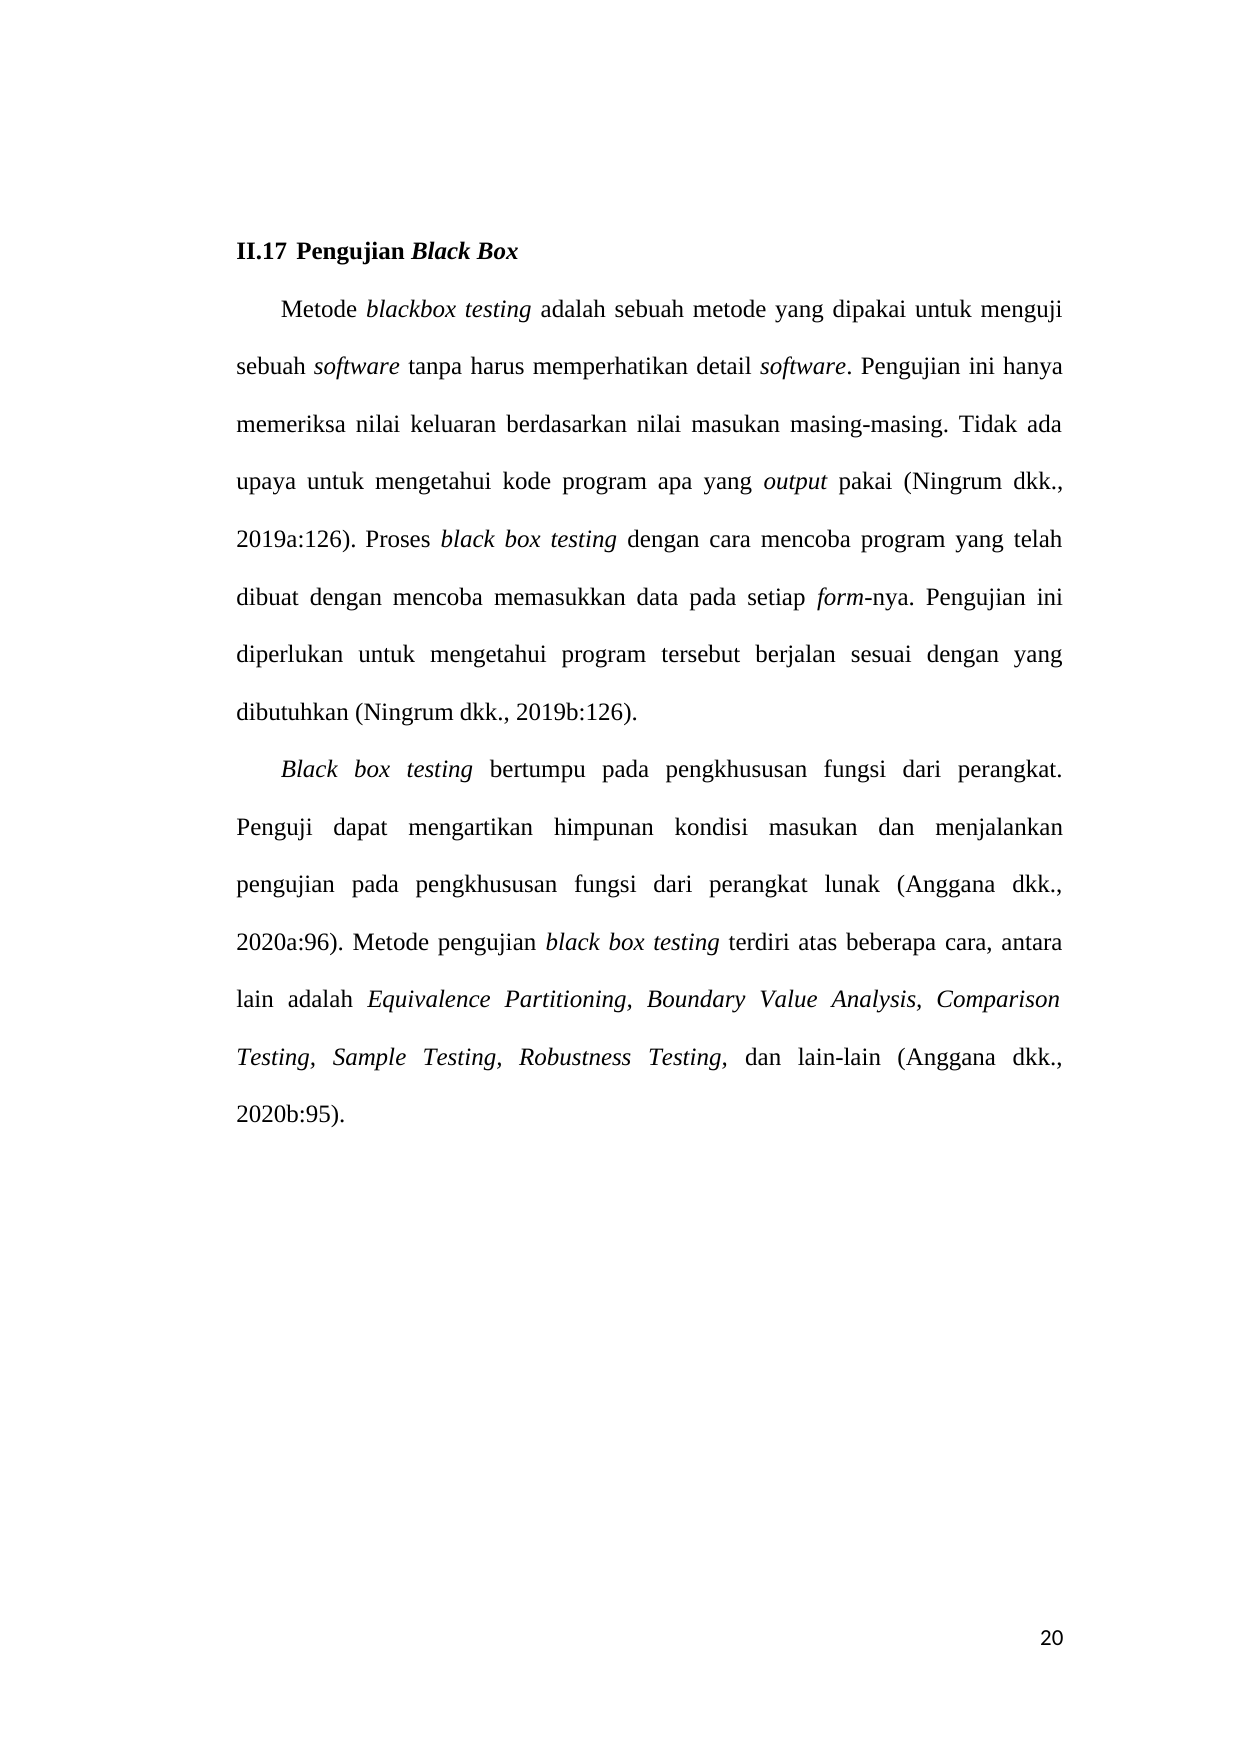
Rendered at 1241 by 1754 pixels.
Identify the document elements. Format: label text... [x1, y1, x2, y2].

subtitle Pengujian Black Box [236, 236, 1063, 265]
list Metode blackbox testing adalah sebuah metode yang dipakai untuk menguji sebuah software tanpa harus memperhatikan detail software. Pengujian ini hanya memeriksa nilai keluaran berdasarkan nilai masukan masing-masing. Tidak ada upaya untuk mengetahui kode program apa yang output pakai (Ningrum dkk., 2019a:126). Proses black box testing dengan cara mencoba program yang telah dibuat dengan mencoba memasukkan data pada setiap form-nya. Pengujian ini diperlukan untuk mengetahui program tersebut berjalan sesuai dengan yang dibutuhkan (Ningrum dkk., 2019b:126). [236, 294, 1063, 725]
list Black box testing bertumpu pada pengkhususan fungsi dari perangkat. Penguji dapat mengartikan himpunan kondisi masukan dan menjalankan pengujian pada pengkhususan fungsi dari perangkat lunak (Anggana dkk., 2020a:96). Metode pengujian black box testing terdiri atas beberapa cara, antara lain adalah Equivalence Partitioning, Boundary Value Analysis, Comparison Testing, Sample Testing, Robustness Testing, dan lain-lain (Anggana dkk., 2020b:95). [236, 754, 1063, 1128]
